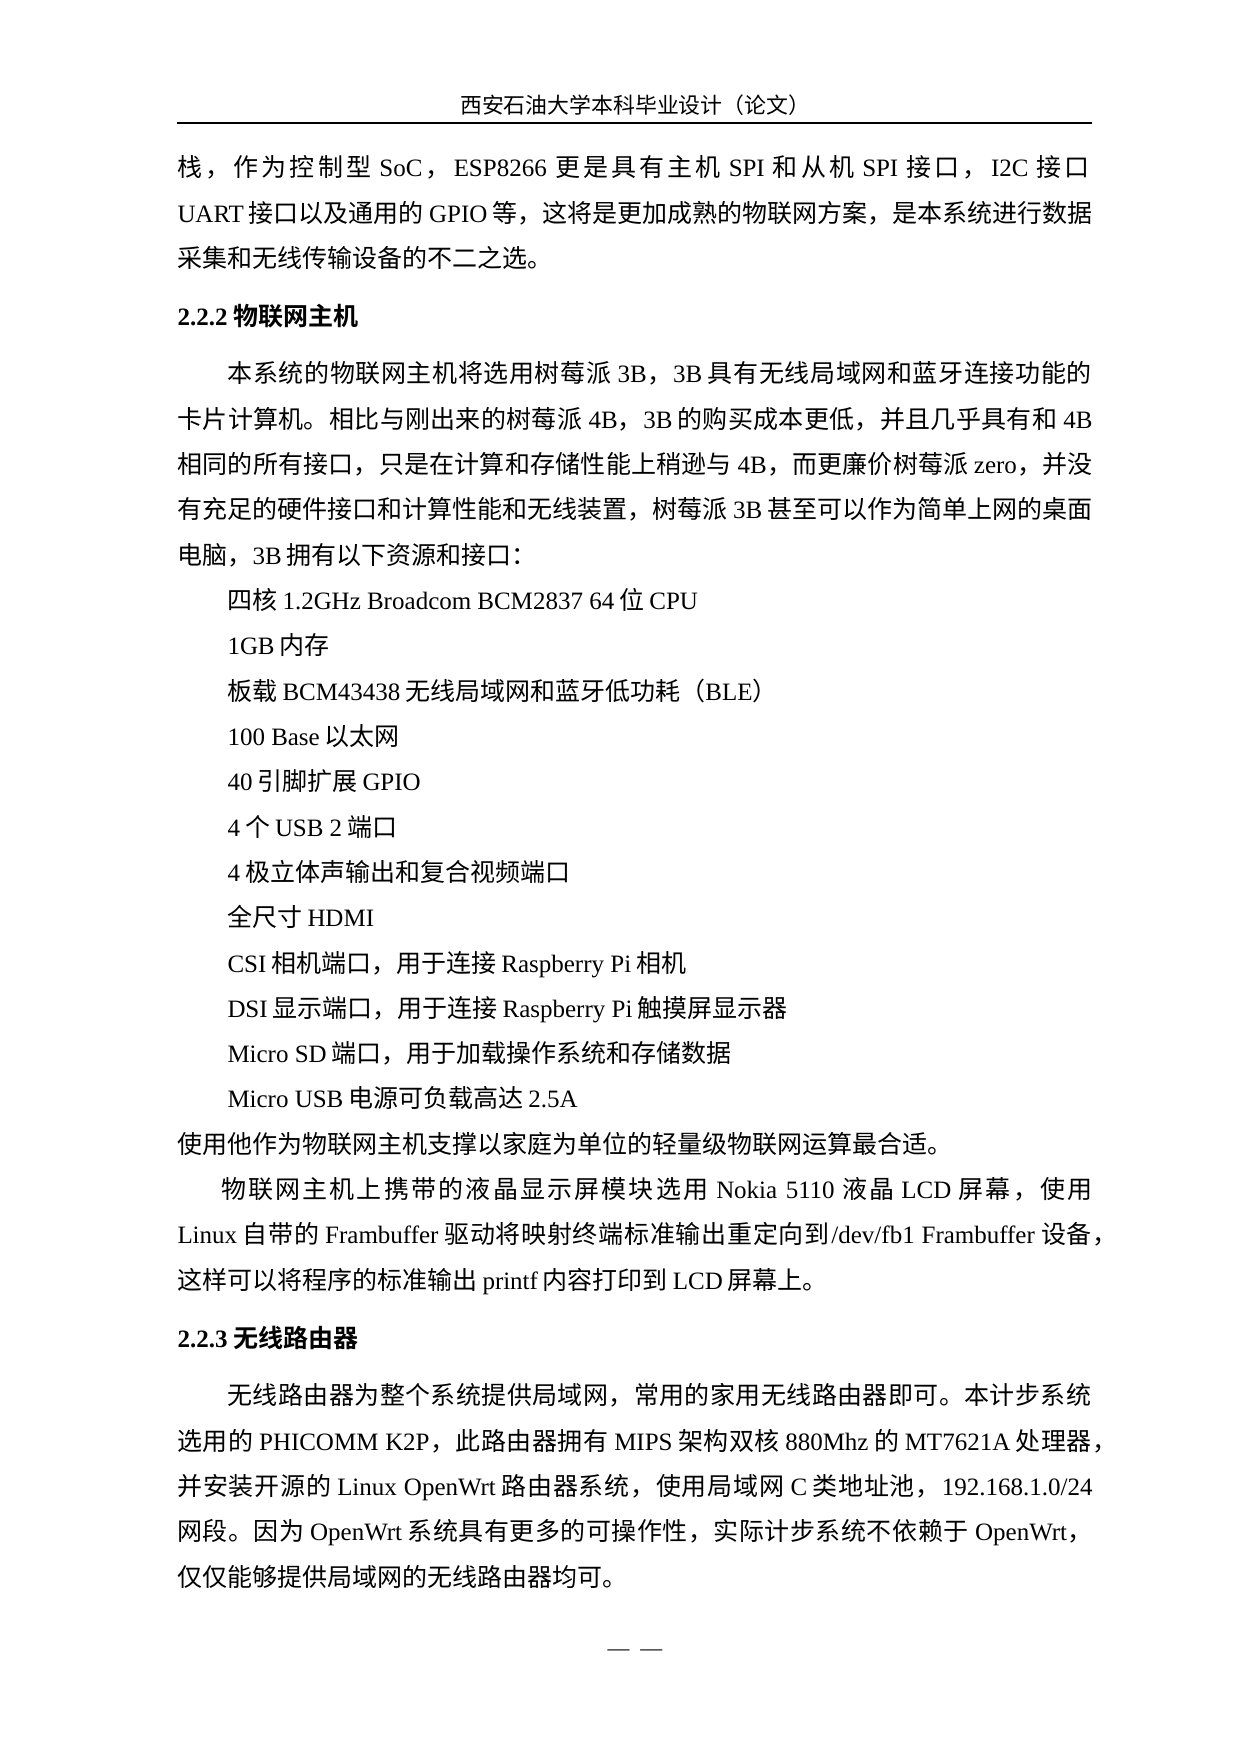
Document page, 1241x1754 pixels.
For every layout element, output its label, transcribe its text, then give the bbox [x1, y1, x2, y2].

text 40引脚扩展GPIO [177, 762, 1092, 798]
text 本系统的物联网主机将选用树莓派3B，3B具有无线局域网和蓝牙连接功能的卡片计算机。相比与刚出来的树莓派4B，3B的购买成本更低，并且几乎具有和4B相同的所有接口，只是在计算和存储性能上稍逊与4B，而更廉价树莓派zero，并没有充足的硬件接口和计算性能和无线装置，树莓派3B甚至可以作为简单上网的桌面电脑，3B拥有以下资源和接口： [177, 354, 1092, 571]
text 板载BCM43438无线局域网和蓝牙低功耗（BLE） [177, 671, 1092, 707]
text 4个USB 2端口 [177, 807, 1092, 843]
text Micro SD端口，用于加载操作系统和存储数据 [177, 1034, 1092, 1070]
text 使用他作为物联网主机支撑以家庭为单位的轻量级物联网运算最合适。 [177, 1124, 1092, 1161]
text DSI显示端口，用于连接Raspberry Pi触摸屏显示器 [177, 988, 1092, 1024]
text 物联网主机上携带的液晶显示屏模块选用Nokia 5110液晶LCD屏幕，使用Linux自带的Frambuffer驱动将映射终端标准输出重定向到/dev/fb1 Frambuffer设备，这样可以将程序的标准输出printf内容打印到LCD屏幕上。 [177, 1169, 1092, 1296]
text 四核1.2GHz Broadcom BCM2837 64位CPU [177, 581, 1092, 617]
subtitle 无线路由器 [177, 1318, 1092, 1354]
subtitle 物联网主机 [177, 296, 1092, 332]
text 1GB内存 [177, 626, 1092, 662]
text 100 Base以太网 [177, 716, 1092, 753]
text 全尺寸HDMI [177, 898, 1092, 934]
text 4极立体声输出和复合视频端口 [177, 852, 1092, 889]
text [177, 148, 1092, 274]
text CSI相机端口，用于连接Raspberry Pi相机 [177, 943, 1092, 979]
text Micro USB电源可负载高达2.5A [177, 1079, 1092, 1115]
text 无线路由器为整个系统提供局域网，常用的家用无线路由器即可。本计步系统选用的PHICOMM K2P，此路由器拥有MIPS架构双核880Mhz的MT7621A处理器，并安装开源的Linux OpenWrt路由器系统，使用局域网C类地址池，192.168.1.0/24网段。因为OpenWrt系统具有更多的可操作性，实际计步系统不依赖于OpenWrt，仅仅能够提供局域网的无线路由器均可。 [177, 1376, 1092, 1593]
